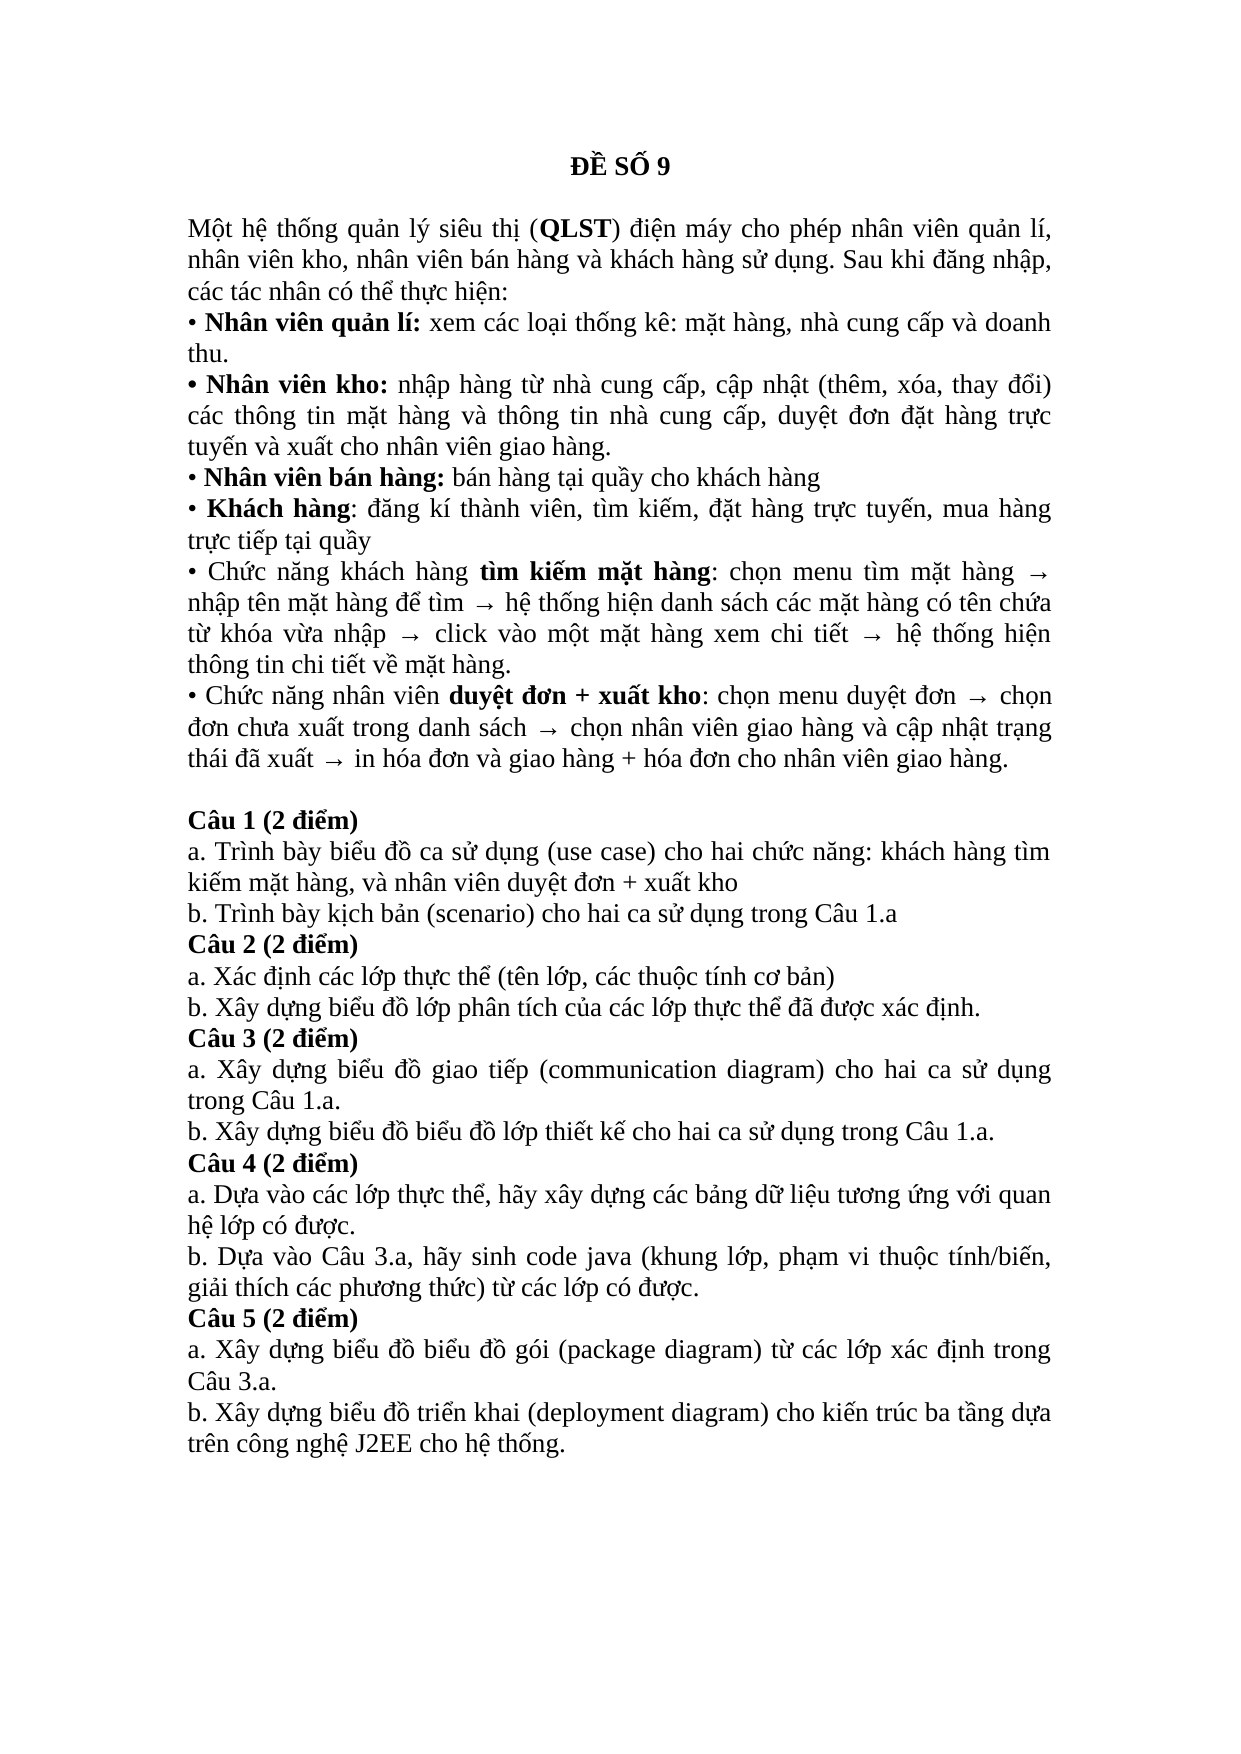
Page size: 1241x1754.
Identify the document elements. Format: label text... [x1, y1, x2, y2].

text b. Trình bày kịch bản (scenario) cho hai ca sử dụng trong Câu 1.a [187, 897, 1053, 929]
text • Chức năng khách hàng tìm kiếm mặt hàng: chọn menu tìm mặt hàng → nhập tên mặt hàng để tìm → hệ thống hiện danh sách các mặt hàng có tên chứa từ khóa vừa nhập → click vào một mặt hàng xem chi tiết → hệ thống hiện thông tin chi tiết về mặt hàng. [187, 555, 1053, 679]
text Câu 4 (2 điểm) [187, 1147, 1053, 1178]
text a. Xây dựng biểu đồ biểu đồ gói (package diagram) từ các lớp xác định trong Câu 3.a. [187, 1333, 1053, 1396]
text a. Dựa vào các lớp thực thể, hãy xây dựng các bảng dữ liệu tương ứng với quan hệ lớp có được. [187, 1178, 1053, 1240]
text ĐỀ SỐ 9 [187, 150, 1053, 181]
text Câu 3 (2 điểm) [187, 1022, 1053, 1053]
text a. Xây dựng biểu đồ giao tiếp (communication diagram) cho hai ca sử dụng trong Câu 1.a. [187, 1053, 1053, 1116]
text • Chức năng nhân viên duyệt đơn + xuất kho: chọn menu duyệt đơn → chọn đơn chưa xuất trong danh sách → chọn nhân viên giao hàng và cập nhật trạng thái đã xuất → in hóa đơn và giao hàng + hóa đơn cho nhân viên giao hàng. [187, 679, 1053, 773]
text a. Xác định các lớp thực thể (tên lớp, các thuộc tính cơ bản) [187, 960, 1053, 991]
text a. Trình bày biểu đồ ca sử dụng (use case) cho hai chức năng: khách hàng tìm kiếm mặt hàng, và nhân viên duyệt đơn + xuất kho [187, 835, 1053, 897]
text Một hệ thống quản lý siêu thị (QLST) điện máy cho phép nhân viên quản lí, nhân viên kho, nhân viên bán hàng và khách hàng sử dụng. Sau khi đăng nhập, các tác nhân có thể thực hiện: [187, 212, 1053, 306]
text • Nhân viên kho: nhập hàng từ nhà cung cấp, cập nhật (thêm, xóa, thay đổi) các thông tin mặt hàng và thông tin nhà cung cấp, duyệt đơn đặt hàng trực tuyến và xuất cho nhân viên giao hàng. [187, 368, 1053, 461]
text Câu 1 (2 điểm) [187, 804, 1053, 835]
text • Nhân viên quản lí: xem các loại thống kê: mặt hàng, nhà cung cấp và doanh thu. [187, 306, 1053, 368]
text Câu 2 (2 điểm) [187, 929, 1053, 960]
text b. Xây dựng biểu đồ triển khai (deployment diagram) cho kiến trúc ba tầng dựa trên công nghệ J2EE cho hệ thống. [187, 1396, 1053, 1458]
text Câu 5 (2 điểm) [187, 1302, 1053, 1333]
text b. Dựa vào Câu 3.a, hãy sinh code java (khung lớp, phạm vi thuộc tính/biến, giải thích các phương thức) từ các lớp có được. [187, 1240, 1053, 1302]
text b. Xây dựng biểu đồ lớp phân tích của các lớp thực thể đã được xác định. [187, 991, 1053, 1022]
text • Nhân viên bán hàng: bán hàng tại quầy cho khách hàng [187, 461, 1053, 493]
text • Khách hàng: đăng kí thành viên, tìm kiếm, đặt hàng trực tuyến, mua hàng trực tiếp tại quầy [187, 493, 1053, 555]
text b. Xây dựng biểu đồ biểu đồ lớp thiết kế cho hai ca sử dụng trong Câu 1.a. [187, 1116, 1053, 1147]
